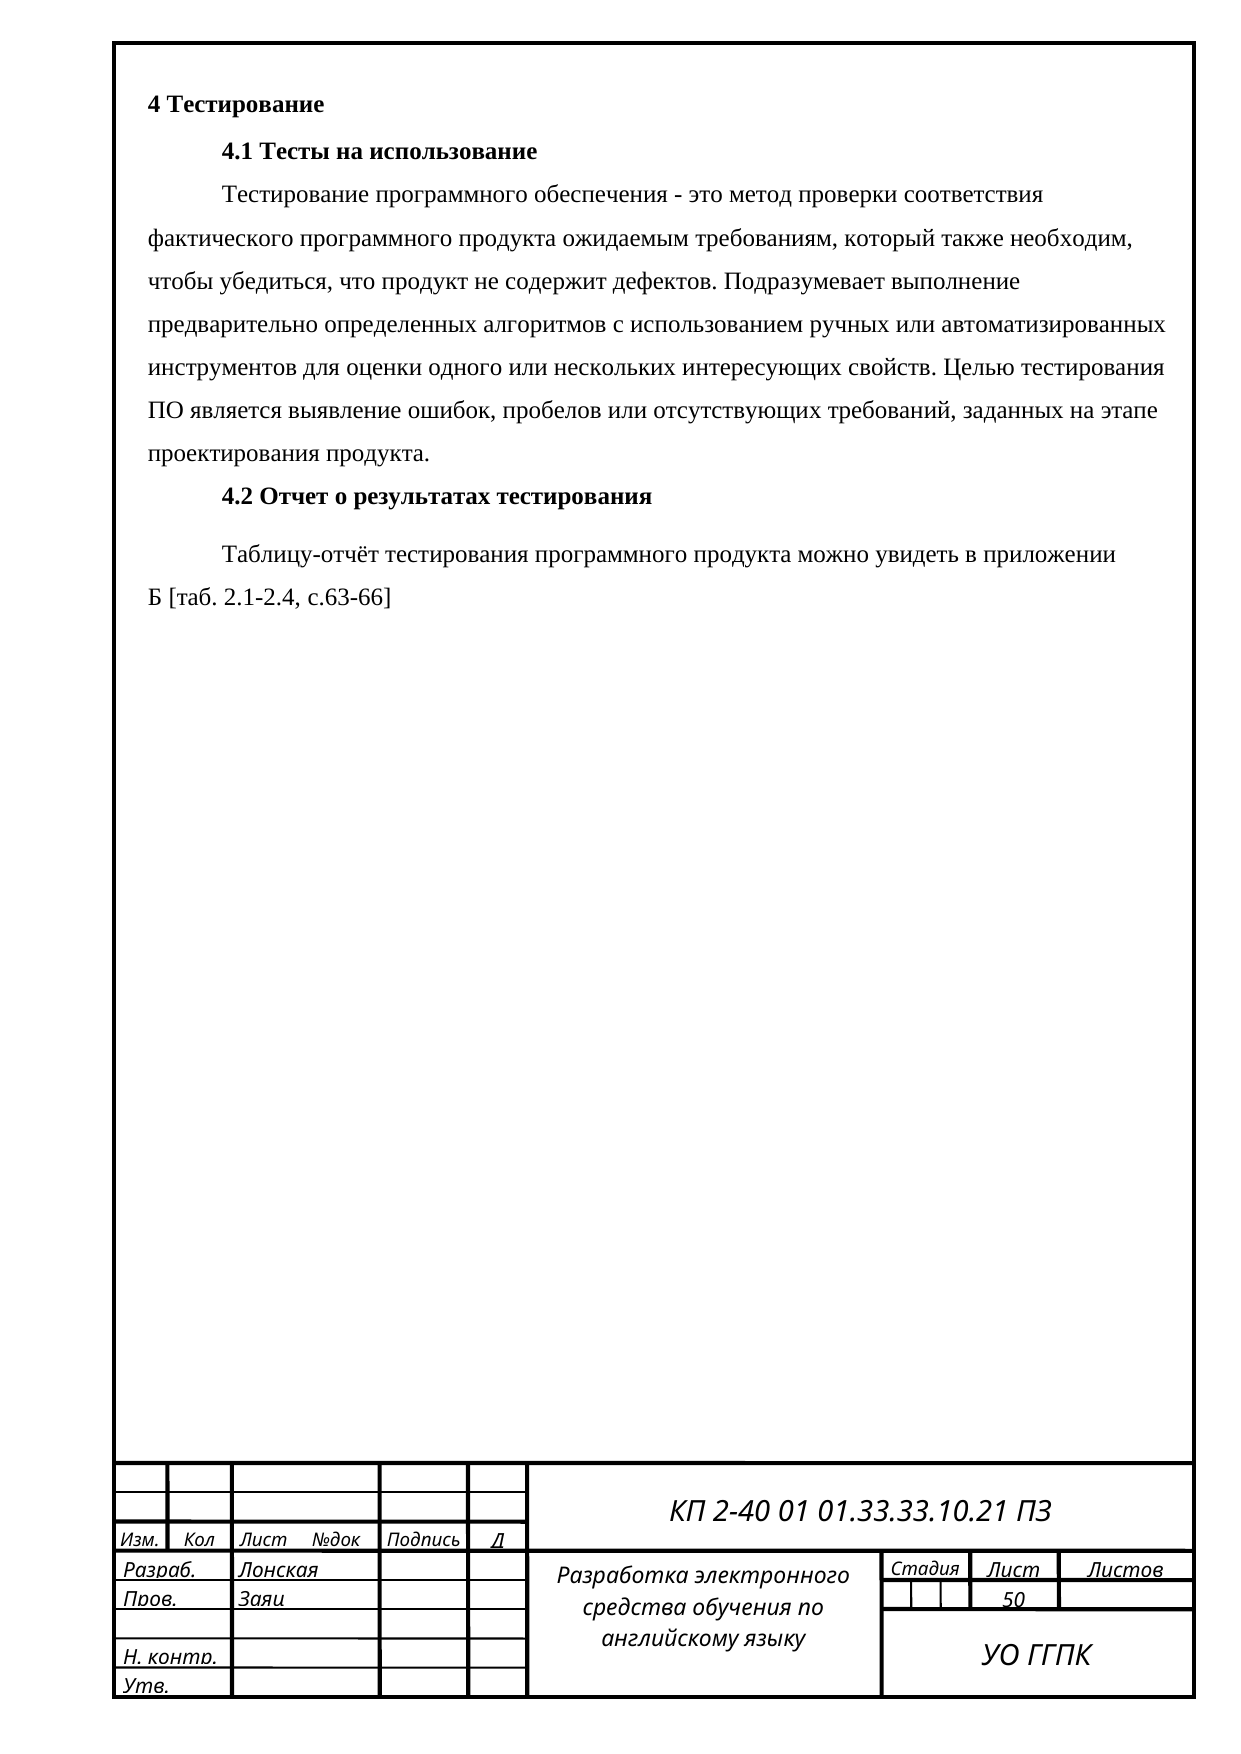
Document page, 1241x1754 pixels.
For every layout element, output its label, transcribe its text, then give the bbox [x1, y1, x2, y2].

text Таблицу-отчёт тестирования программного продукта можно увидеть в приложении Б [таб. 2.1-2.4, c.63-66] [148, 539, 1175, 611]
text 4 Тестирование [148, 89, 1175, 117]
text 4.1 Тесты на использование [148, 136, 1175, 165]
text 4.2 Отчет о результатах тестирования [148, 481, 1175, 510]
text Тестирование программного обеспечения - это метод проверки соответствия фактического программного продукта ожидаемым требованиям, который также необходим, чтобы убедиться, что продукт не содержит дефектов. Подразумевает выполнение предварительно определенных алгоритмов с использованием ручных или автоматизированных инструментов для оценки одного или нескольких интересующих свойств. Целью тестирования ПО является выявление ошибок, пробелов или отсутствующих требований, заданных на этапе проектирования продукта. [148, 179, 1175, 467]
